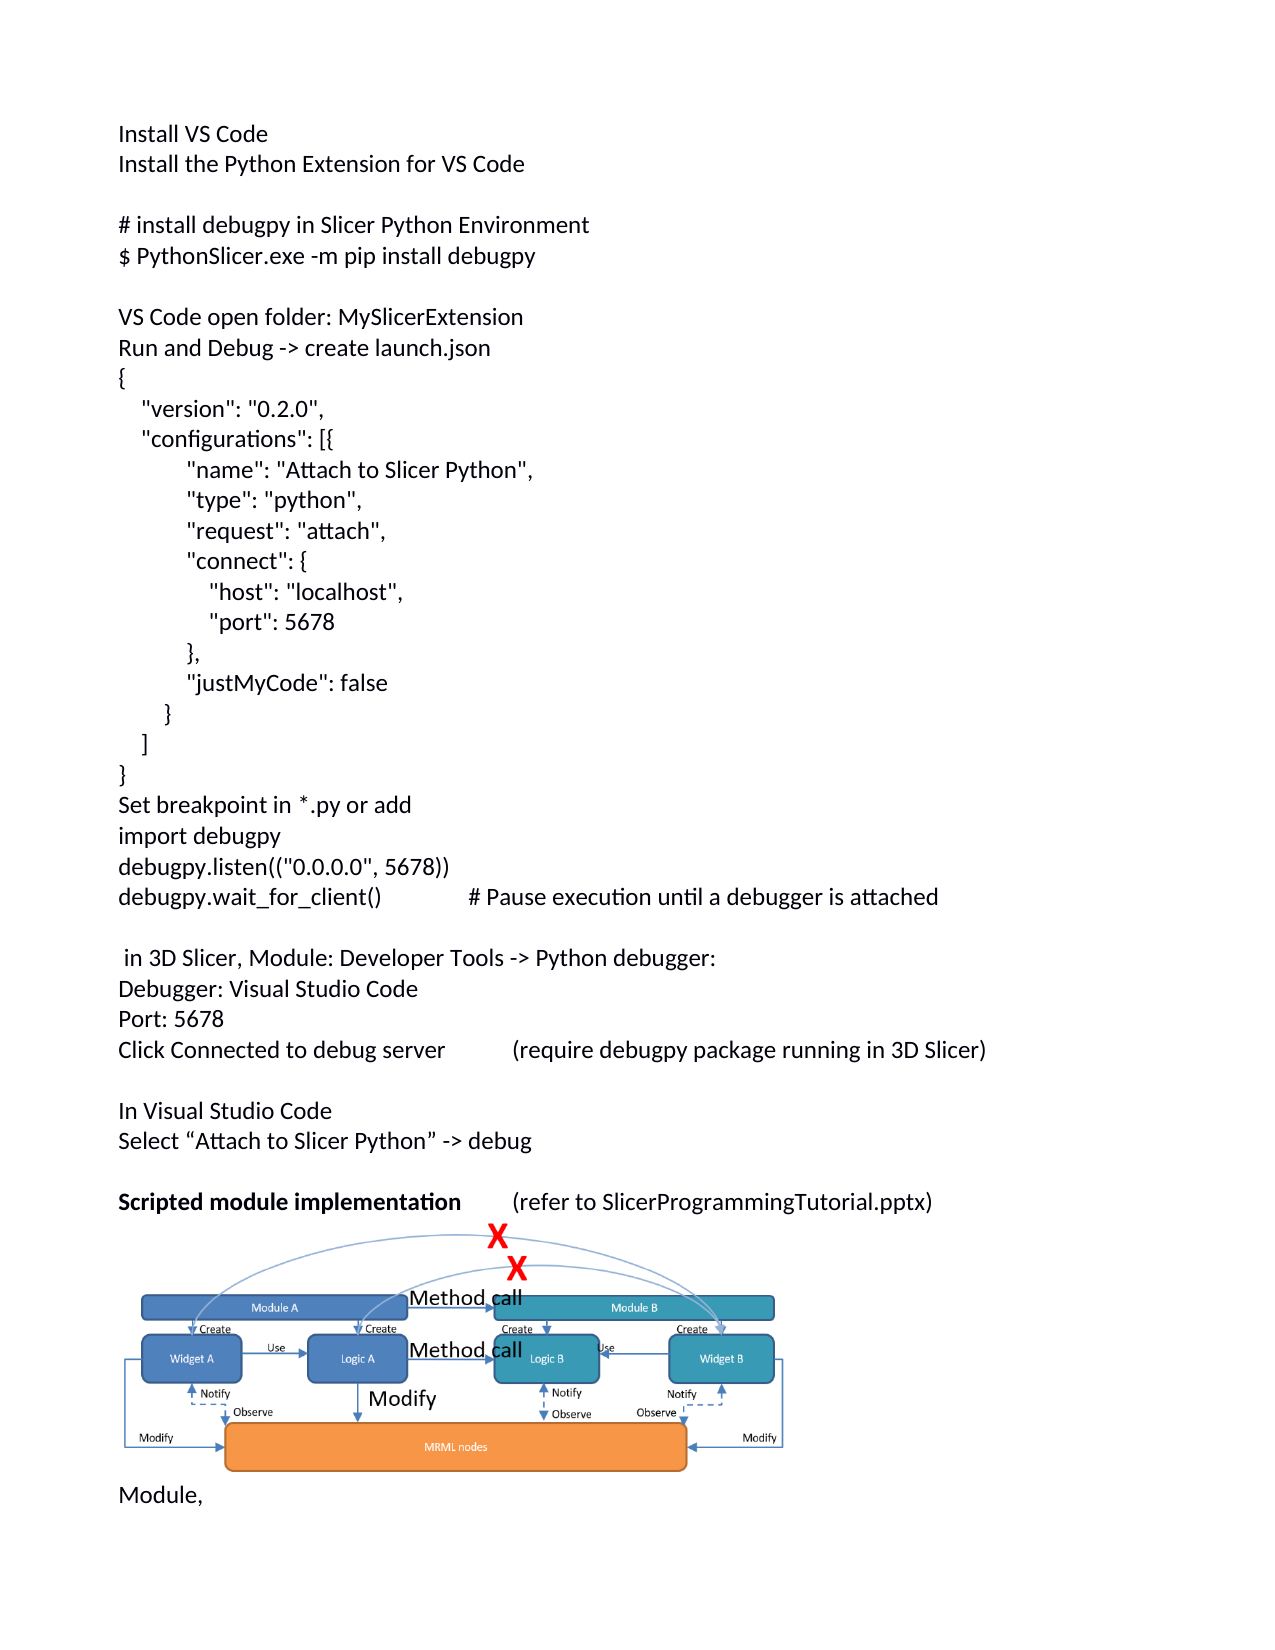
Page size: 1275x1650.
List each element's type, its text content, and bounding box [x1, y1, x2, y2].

text "host": "localhost", [118, 576, 1157, 606]
text { [118, 362, 1157, 393]
text import debugpy [118, 820, 1157, 851]
text Click Connected to debug server (require debugpy package running in 3D Slicer) [118, 1034, 1157, 1064]
text Scripted module implementation (refer to SlicerProgrammingTutorial.pptx) [118, 1186, 1157, 1217]
text "version": "0.2.0", [118, 393, 1157, 423]
text debugpy.wait_for_client() # Pause execution until a debugger is attached [118, 881, 1157, 912]
picture [118, 1216, 794, 1480]
text "configurations": [{ [118, 423, 1157, 454]
text "name": "Attach to Slicer Python", [118, 454, 1157, 484]
text Run and Debug -> create launch.json [118, 332, 1157, 362]
text VS Code open folder: MySlicerExtension [118, 301, 1157, 332]
text "type": "python", [118, 484, 1157, 515]
text } [118, 698, 1157, 728]
text } [118, 759, 1157, 789]
text Module, [118, 1479, 1157, 1510]
text "port": 5678 [118, 606, 1157, 637]
text debugpy.listen(("0.0.0.0", 5678)) [118, 851, 1157, 881]
text "request": "attach", [118, 515, 1157, 545]
text Port: 5678 [118, 1003, 1157, 1034]
text "connect": { [118, 545, 1157, 576]
text Select “Attach to Slicer Python” -> debug [118, 1125, 1157, 1156]
text Install the Python Extension for VS Code [118, 149, 1157, 179]
text ] [118, 728, 1157, 759]
text Install VS Code [118, 118, 1157, 149]
text }, [118, 637, 1157, 667]
text Set breakpoint in *.py or add [118, 789, 1157, 820]
text $ PythonSlicer.exe -m pip install debugpy [118, 240, 1157, 271]
text In Visual Studio Code [118, 1095, 1157, 1125]
text Debugger: Visual Studio Code [118, 973, 1157, 1003]
text # install debugpy in Slicer Python Environment [118, 210, 1157, 240]
text in 3D Slicer, Module: Developer Tools -> Python debugger: [118, 942, 1157, 973]
text "justMyCode": false [118, 667, 1157, 698]
